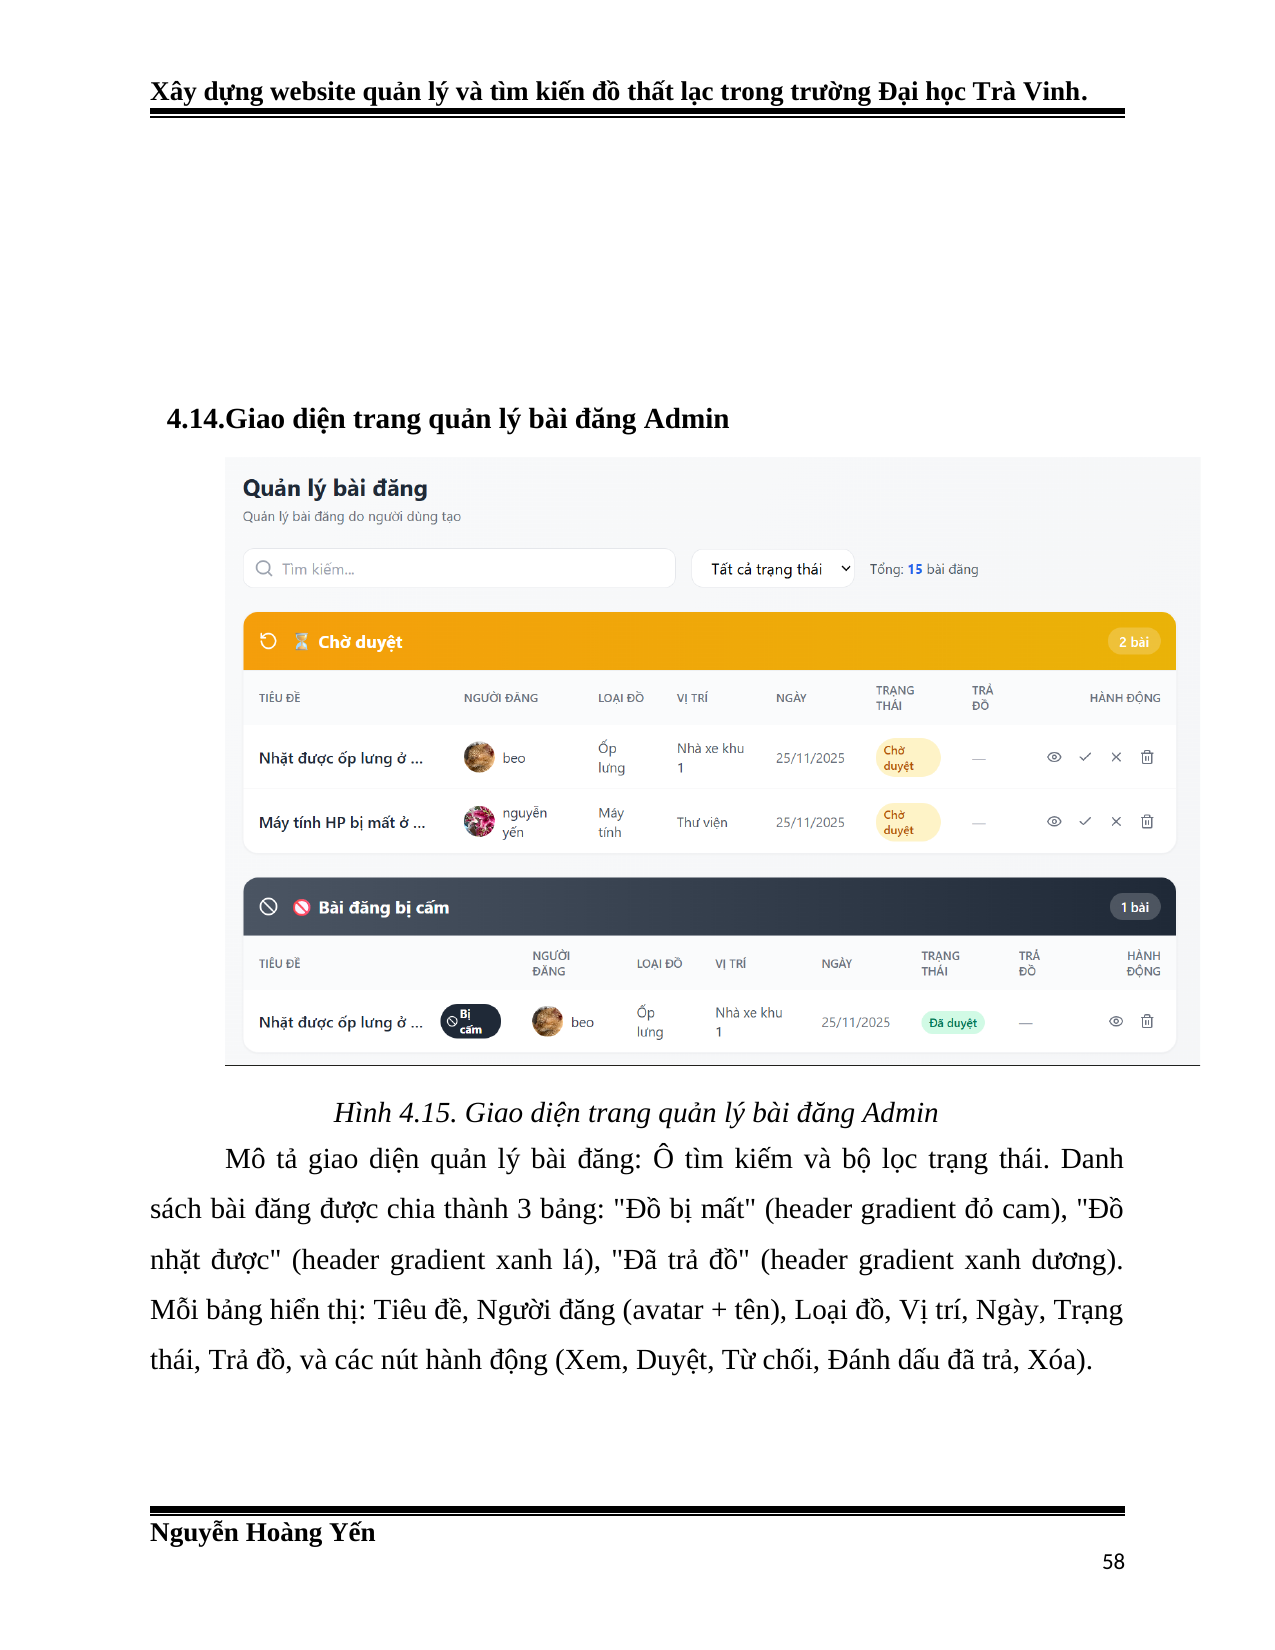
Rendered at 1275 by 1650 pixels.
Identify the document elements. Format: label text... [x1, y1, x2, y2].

picture [225, 457, 1200, 1066]
text Hình 4.15. Giao diện trang quản lý bài đăng Admin [150, 1095, 1125, 1129]
text Giao diện trang quản lý bài đăng Admin [167, 401, 1125, 435]
text Mô tả giao diện quản lý bài đăng: Ô tìm kiếm và bộ lọc trạng thái. Danh sách bài đăng được chia thành 3 bảng: "Đồ bị mất" (header gradient đỏ cam), "Đồ nhặt được" (header gradient xanh lá), "Đã trả đồ" (header gradient xanh dương). Mỗi bảng hiển thị: Tiêu đề, Người đăng (avatar + tên), Loại đồ, Vị trí, Ngày, Trạng thái, Trả đồ, và các nút hành động (Xem, Duyệt, Từ chối, Đánh dấu đã trả, Xóa). [150, 1141, 1125, 1376]
